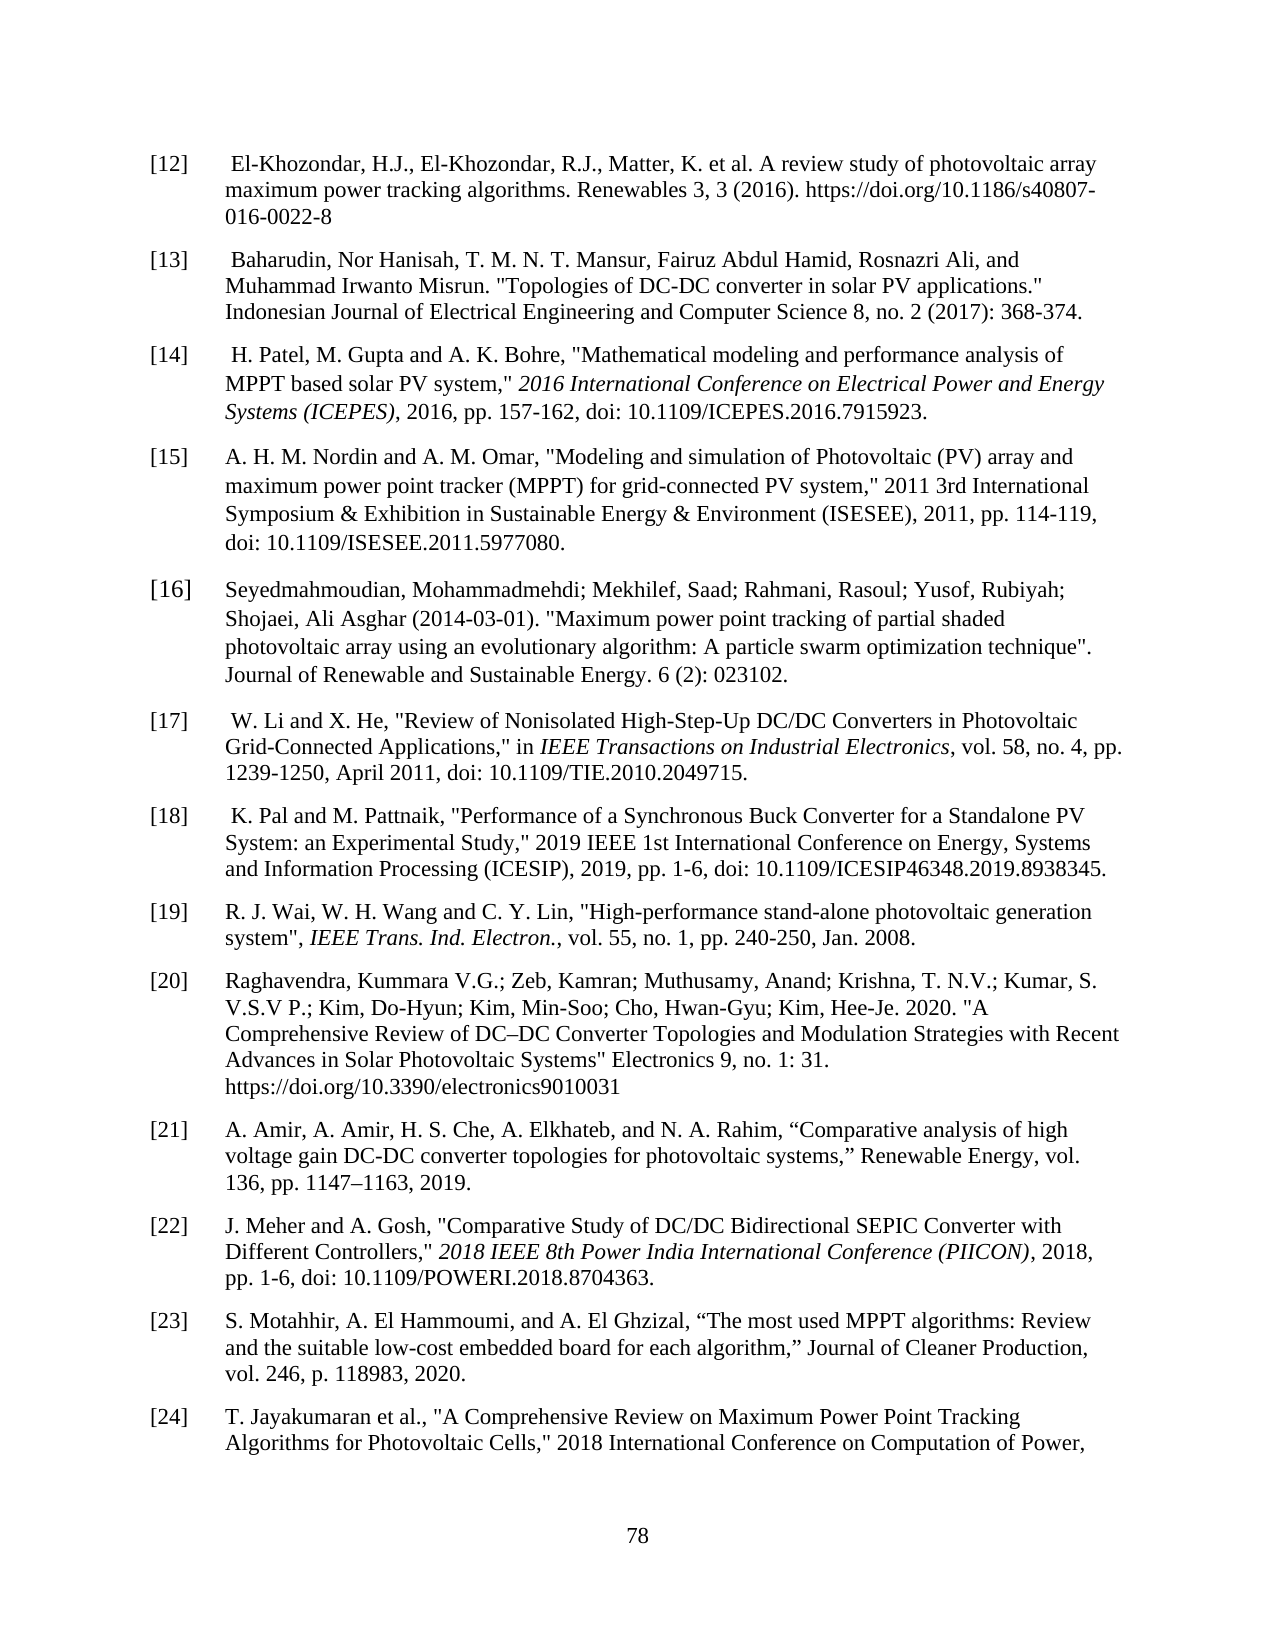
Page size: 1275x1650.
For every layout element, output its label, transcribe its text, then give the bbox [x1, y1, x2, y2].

text [16] Seyedmahmoudian, Mohammadmehdi; Mekhilef, Saad; Rahmani, Rasoul; Yusof, Rubiyah; Shojaei, Ali Asghar (2014-03-01). "Maximum power point tracking of partial shaded photovoltaic array using an evolutionary algorithm: A particle swarm optimization technique". Journal of Renewable and Sustainable Energy. 6 (2): 023102. [150, 574, 1125, 688]
text [20] Raghavendra, Kummara V.G.; Zeb, Kamran; Muthusamy, Anand; Krishna, T. N.V.; Kumar, S. V.S.V P.; Kim, Do-Hyun; Kim, Min-Soo; Cho, Hwan-Gyu; Kim, Hee-Je. 2020. "A Comprehensive Review of DC–DC Converter Topologies and Modulation Strategies with Recent Advances in Solar Photovoltaic Systems" Electronics 9, no. 1: 31. https://doi.org/10.3390/electronics9010031 [150, 967, 1125, 1099]
text [13] Baharudin, Nor Hanisah, T. M. N. T. Mansur, Fairuz Abdul Hamid, Rosnazri Ali, and Muhammad Irwanto Misrun. "Topologies of DC-DC converter in solar PV applications." Indonesian Journal of Electrical Engineering and Computer Science 8, no. 2 (2017): 368-374. [150, 246, 1125, 325]
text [150, 1403, 1125, 1456]
text [15] A. H. M. Nordin and A. M. Omar, "Modeling and simulation of Photovoltaic (PV) array and maximum power point tracker (MPPT) for grid-connected PV system," 2011 3rd International Symposium & Exhibition in Sustainable Energy & Environment (ISESEE), 2011, pp. 114-119, doi: 10.1109/ISESEE.2011.5977080. [150, 443, 1125, 555]
text [19] R. J. Wai, W. H. Wang and C. Y. Lin, "High-performance stand-alone photovoltaic generation system", IEEE Trans. Ind. Electron., vol. 55, no. 1, pp. 240-250, Jan. 2008. [150, 898, 1125, 951]
text [14] H. Patel, M. Gupta and A. K. Bohre, "Mathematical modeling and performance analysis of MPPT based solar PV system," 2016 International Conference on Electrical Power and Energy Systems (ICEPES), 2016, pp. 157-162, doi: 10.1109/ICEPES.2016.7915923. [150, 341, 1125, 425]
text [12] El-Khozondar, H.J., El-Khozondar, R.J., Matter, K. et al. A review study of photovoltaic array maximum power tracking algorithms. Renewables 3, 3 (2016). https://doi.org/10.1186/s40807-016-0022-8 [150, 150, 1125, 229]
text [18] K. Pal and M. Pattnaik, "Performance of a Synchronous Buck Converter for a Standalone PV System: an Experimental Study," 2019 IEEE 1st International Conference on Energy, Systems and Information Processing (ICESIP), 2019, pp. 1-6, doi: 10.1109/ICESIP46348.2019.8938345. [150, 802, 1125, 881]
text [21] A. Amir, A. Amir, H. S. Che, A. Elkhateb, and N. A. Rahim, “Comparative analysis of high voltage gain DC-DC converter topologies for photovoltaic systems,” Renewable Energy, vol. 136, pp. 1147–1163, 2019. [150, 1116, 1125, 1195]
text [17] W. Li and X. He, "Review of Nonisolated High-Step-Up DC/DC Converters in Photovoltaic Grid-Connected Applications," in IEEE Transactions on Industrial Electronics, vol. 58, no. 4, pp. 1239-1250, April 2011, doi: 10.1109/TIE.2010.2049715. [150, 707, 1125, 786]
text [23] S. Motahhir, A. El Hammoumi, and A. El Ghzizal, “The most used MPPT algorithms: Review and the suitable low-cost embedded board for each algorithm,” Journal of Cleaner Production, vol. 246, p. 118983, 2020. [150, 1307, 1125, 1386]
text [22] J. Meher and A. Gosh, "Comparative Study of DC/DC Bidirectional SEPIC Converter with Different Controllers," 2018 IEEE 8th Power India International Conference (PIICON), 2018, pp. 1-6, doi: 10.1109/POWERI.2018.8704363. [150, 1212, 1125, 1291]
